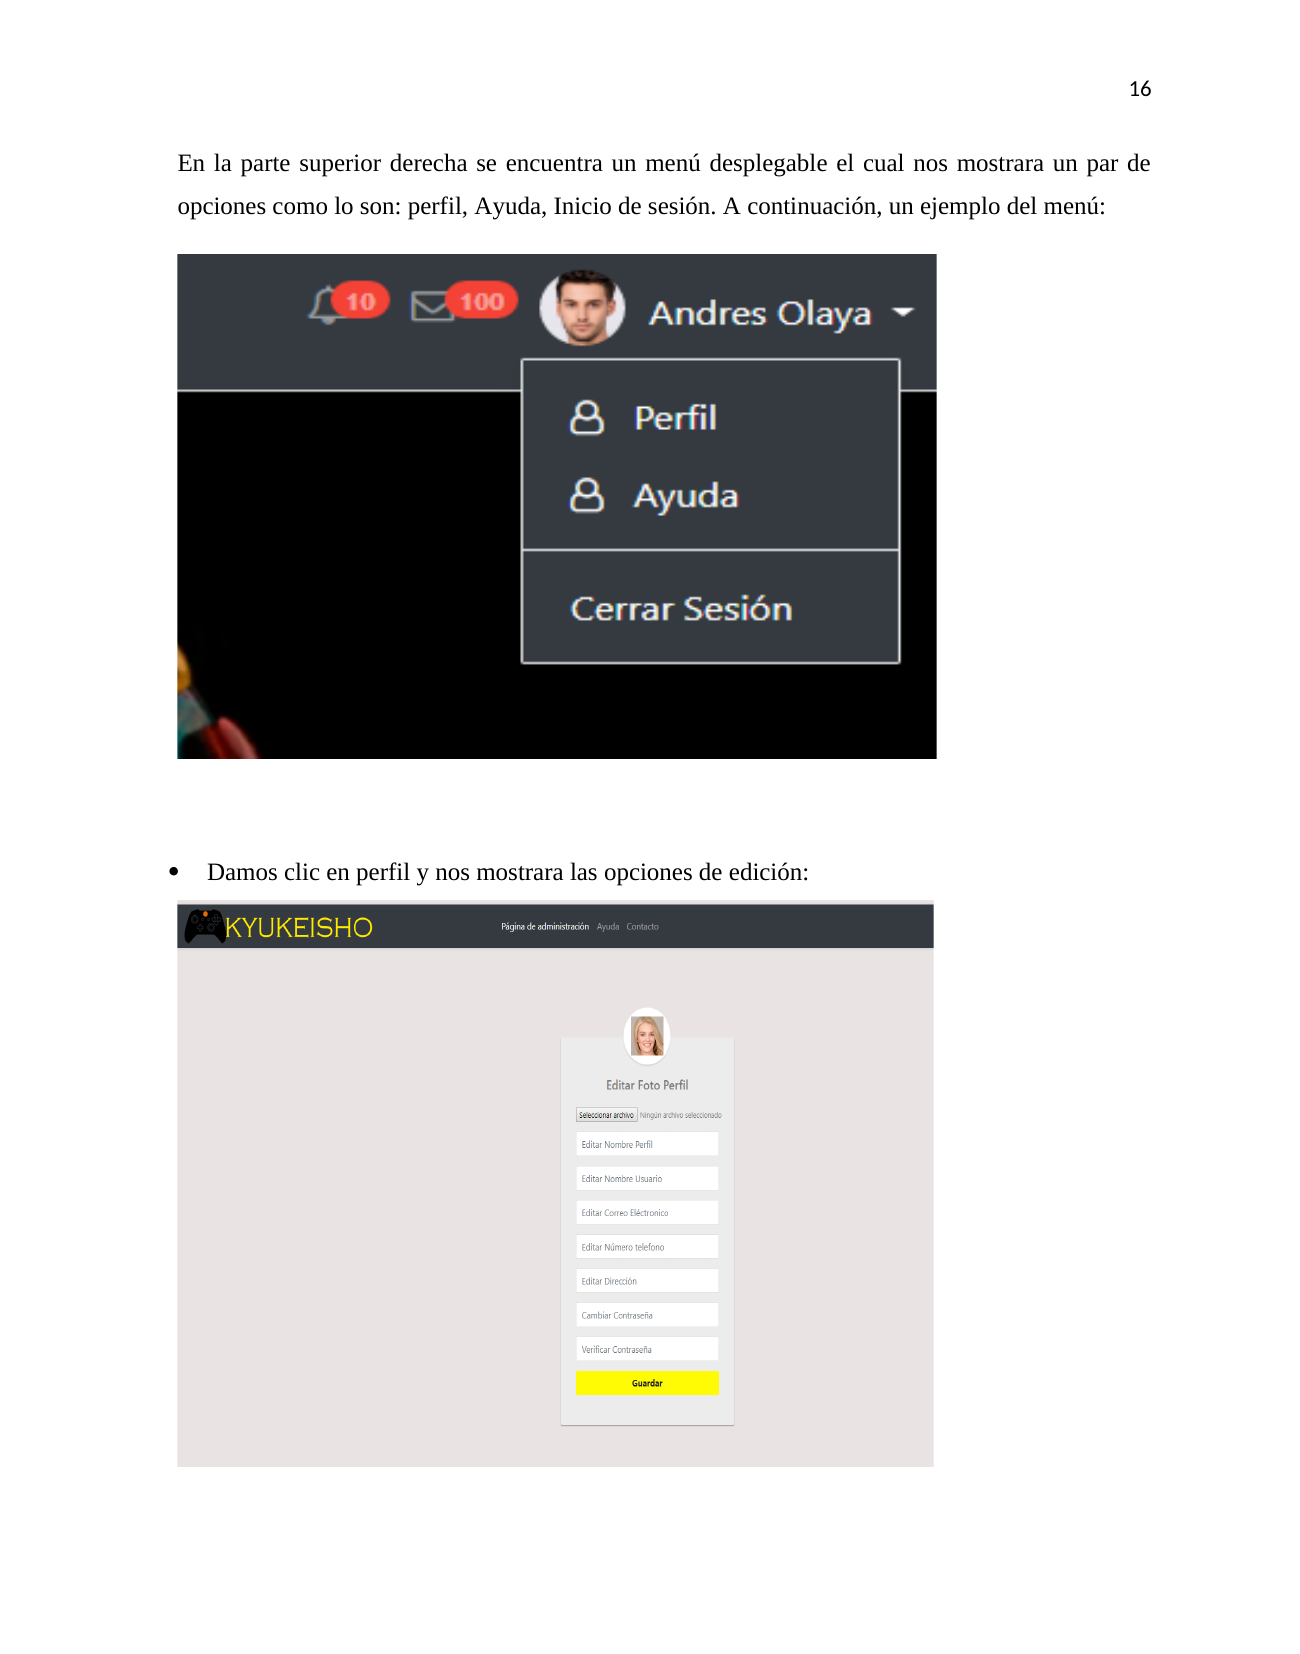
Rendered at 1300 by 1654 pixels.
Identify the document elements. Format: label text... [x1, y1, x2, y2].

picture [177, 254, 937, 759]
picture [177, 900, 934, 1467]
list Damos clic en perfil y nos mostrara las opciones de edición: [169, 857, 1152, 886]
text En la parte superior derecha se encuentra un menú desplegable el cual nos mostrara un par de opciones como lo son: perfil, Ayuda, Inicio de sesión. A continuación, un ejemplo del menú: [177, 148, 1152, 219]
